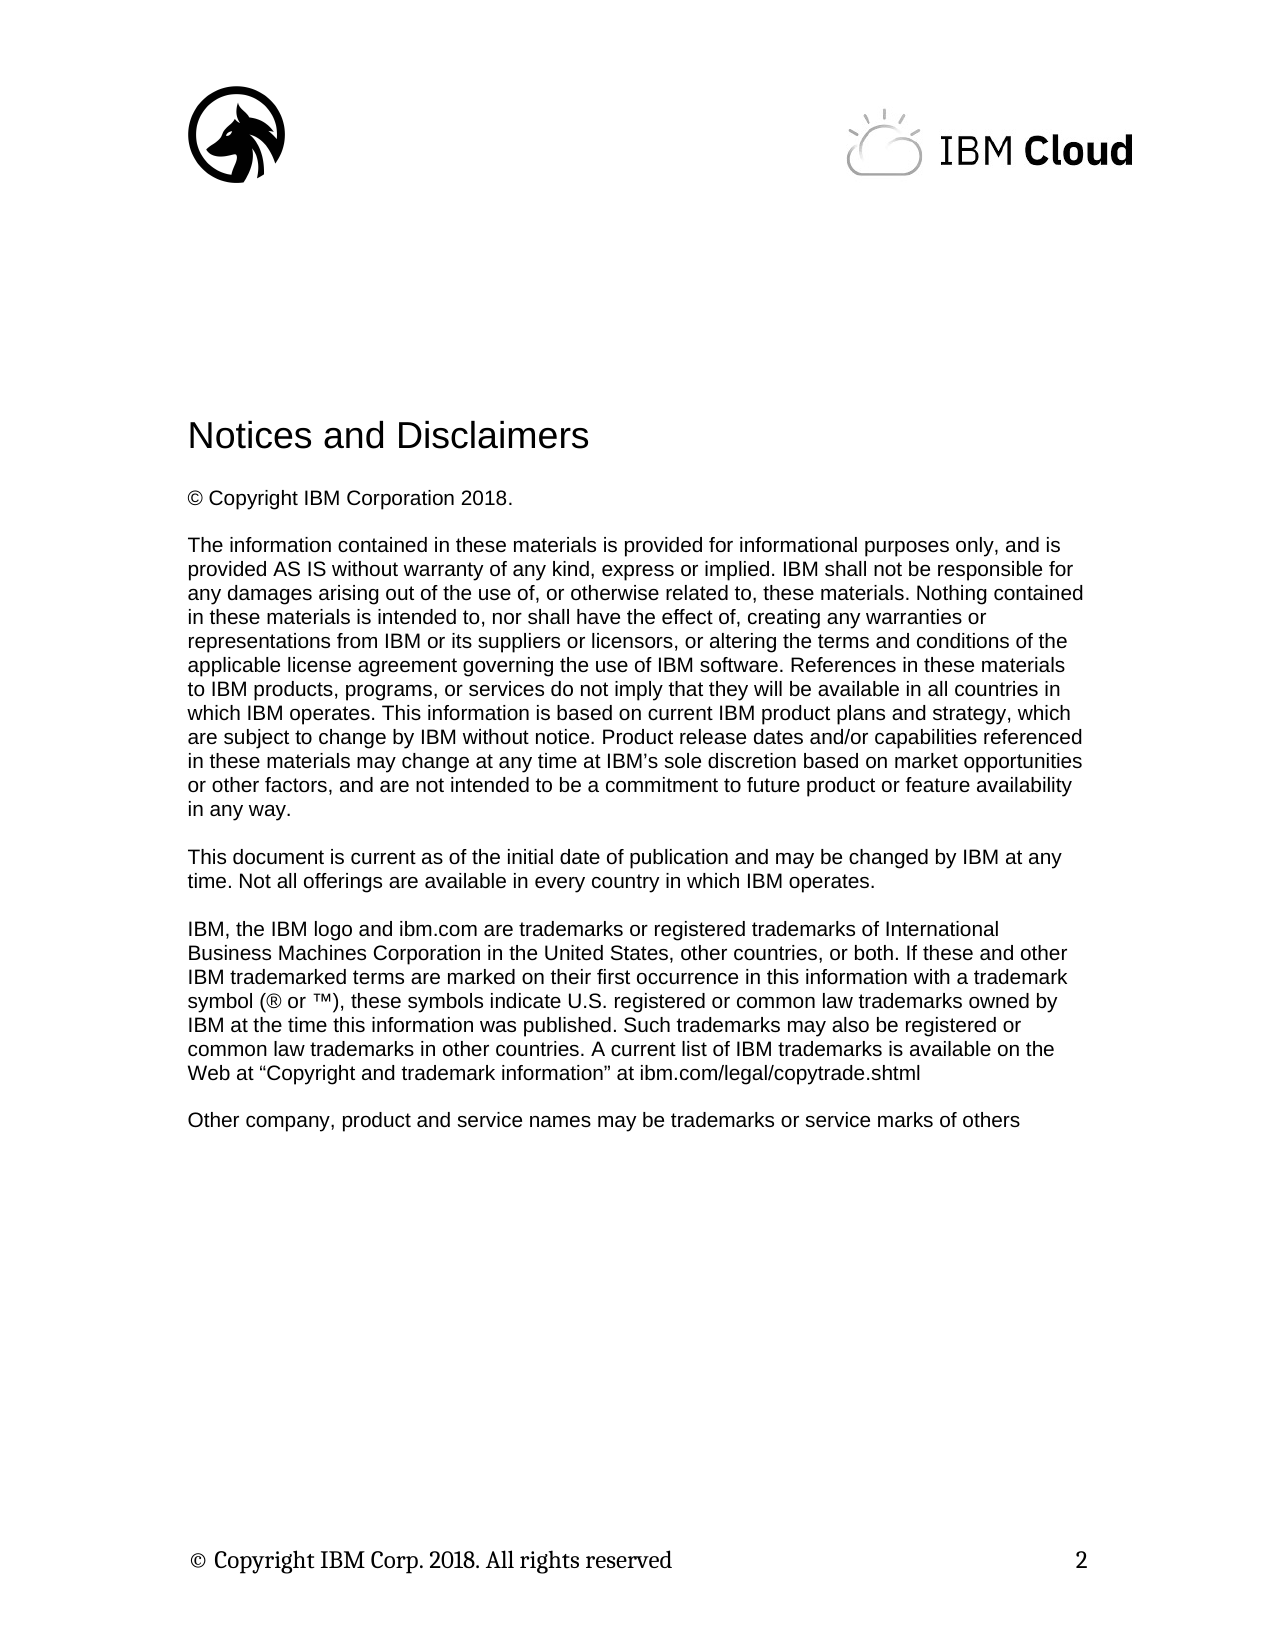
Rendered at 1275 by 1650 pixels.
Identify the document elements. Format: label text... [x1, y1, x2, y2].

picture [187, 86, 286, 184]
text © Copyright IBM Corporation 2018. [187, 485, 1087, 509]
picture [815, 75, 1163, 184]
text Other company, product and service names may be trademarks or service marks of others [187, 1108, 1087, 1132]
text This document is current as of the initial date of publication and may be changed by IBM at any time. Not all offerings are available in every country in which IBM operates. [187, 845, 1087, 893]
text Notices and Disclaimers [187, 413, 1087, 457]
text IBM, the IBM logo and ibm.com are trademarks or registered trademarks of International Business Machines Corporation in the United States, other countries, or both. If these and other IBM trademarked terms are marked on their first occurrence in this information with a trademark symbol (® or ™), these symbols indicate U.S. registered or common law trademarks owned by IBM at the time this information was published. Such trademarks may also be registered or common law trademarks in other countries. A current list of IBM trademarks is available on the Web at “Copyright and trademark information” at ibm.com/legal/copytrade.shtml [187, 917, 1087, 1084]
text The information contained in these materials is provided for informational purposes only, and is provided AS IS without warranty of any kind, express or implied. IBM shall not be responsible for any damages arising out of the use of, or otherwise related to, these materials. Nothing contained in these materials is intended to, nor shall have the effect of, creating any warranties or representations from IBM or its suppliers or licensors, or altering the terms and conditions of the applicable license agreement governing the use of IBM software. References in these materials to IBM products, programs, or services do not imply that they will be available in all countries in which IBM operates. This information is based on current IBM product plans and strategy, which are subject to change by IBM without notice. Product release dates and/or capabilities referenced in these materials may change at any time at IBM’s sole discretion based on market opportunities or other factors, and are not intended to be a commitment to future product or feature availability in any way. [187, 533, 1087, 821]
